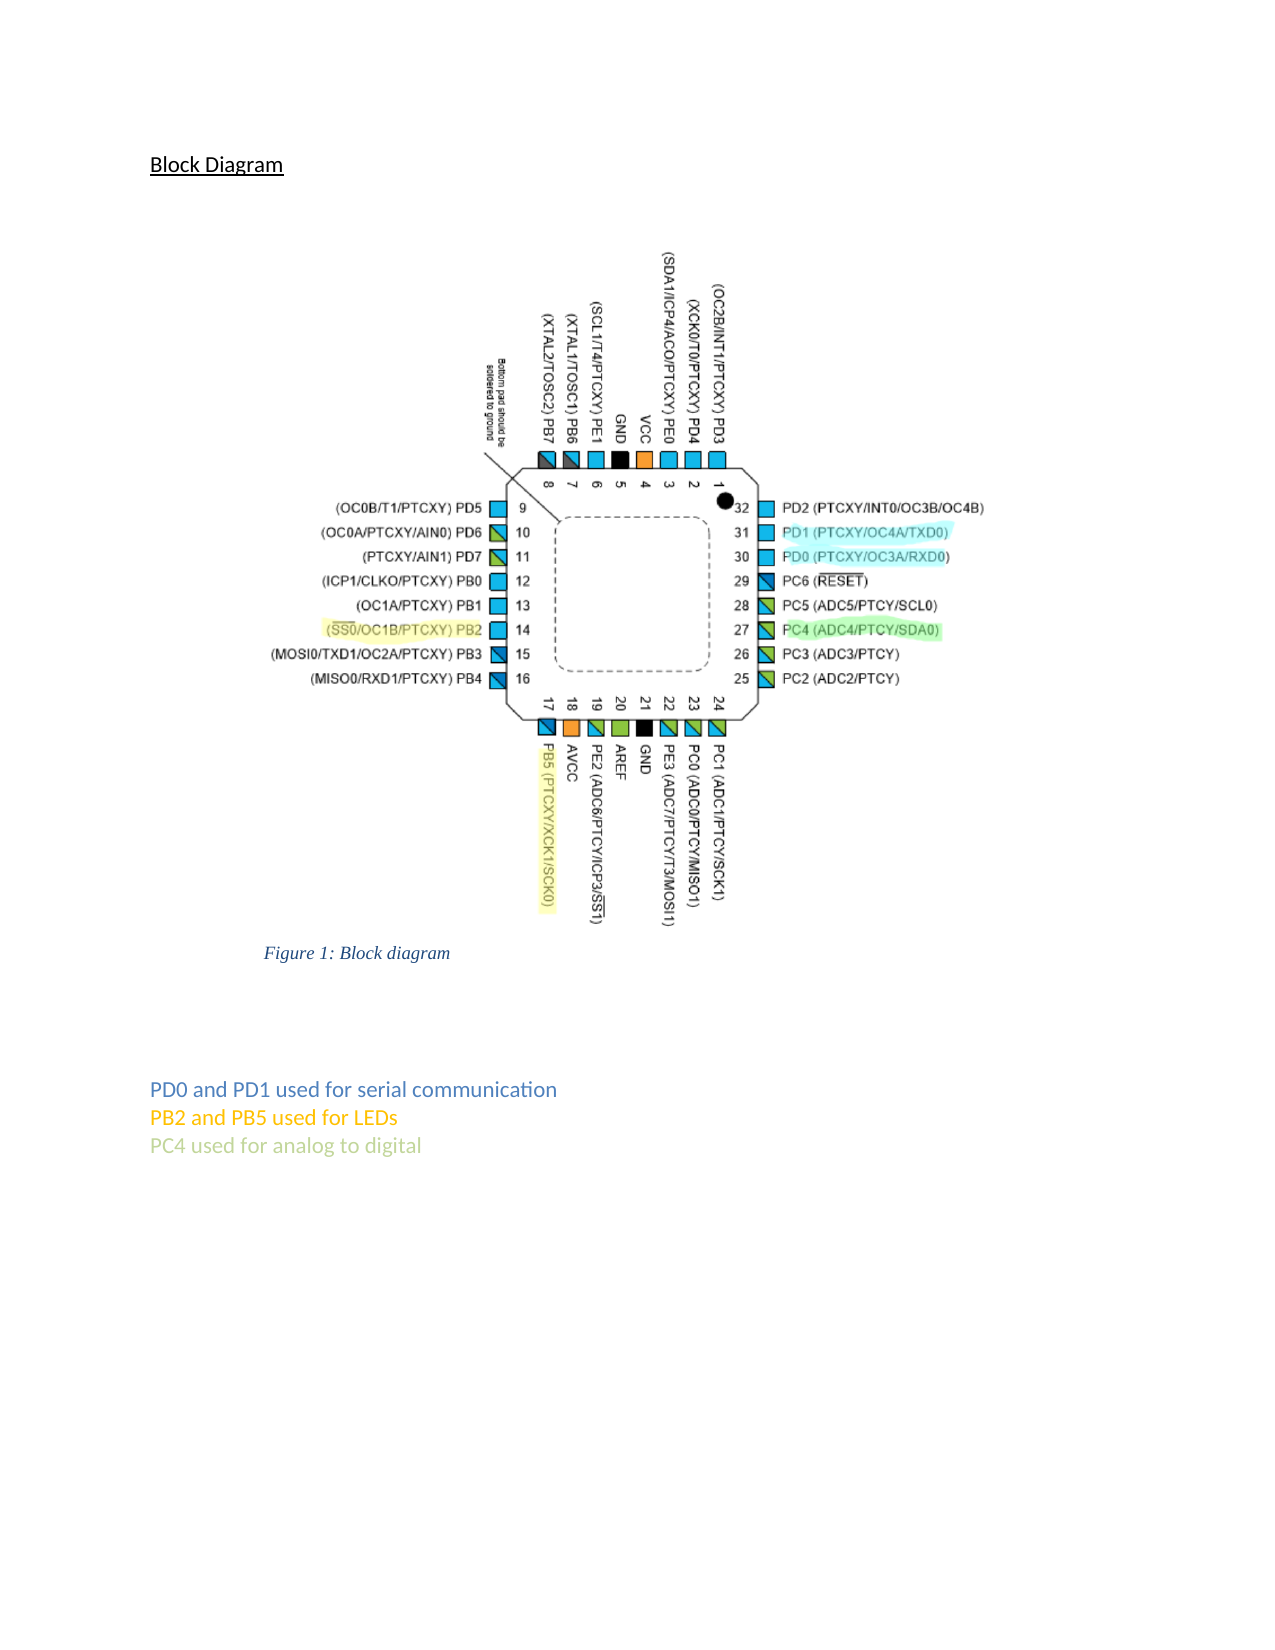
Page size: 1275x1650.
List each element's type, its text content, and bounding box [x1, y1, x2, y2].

text PC4 used for analog to digital [150, 1131, 1125, 1159]
text Block Diagram [150, 150, 1125, 178]
picture [264, 245, 986, 933]
text PB2 and PB5 used for LEDs [150, 1103, 1125, 1131]
text PD0 and PD1 used for serial communication [150, 1075, 1125, 1103]
